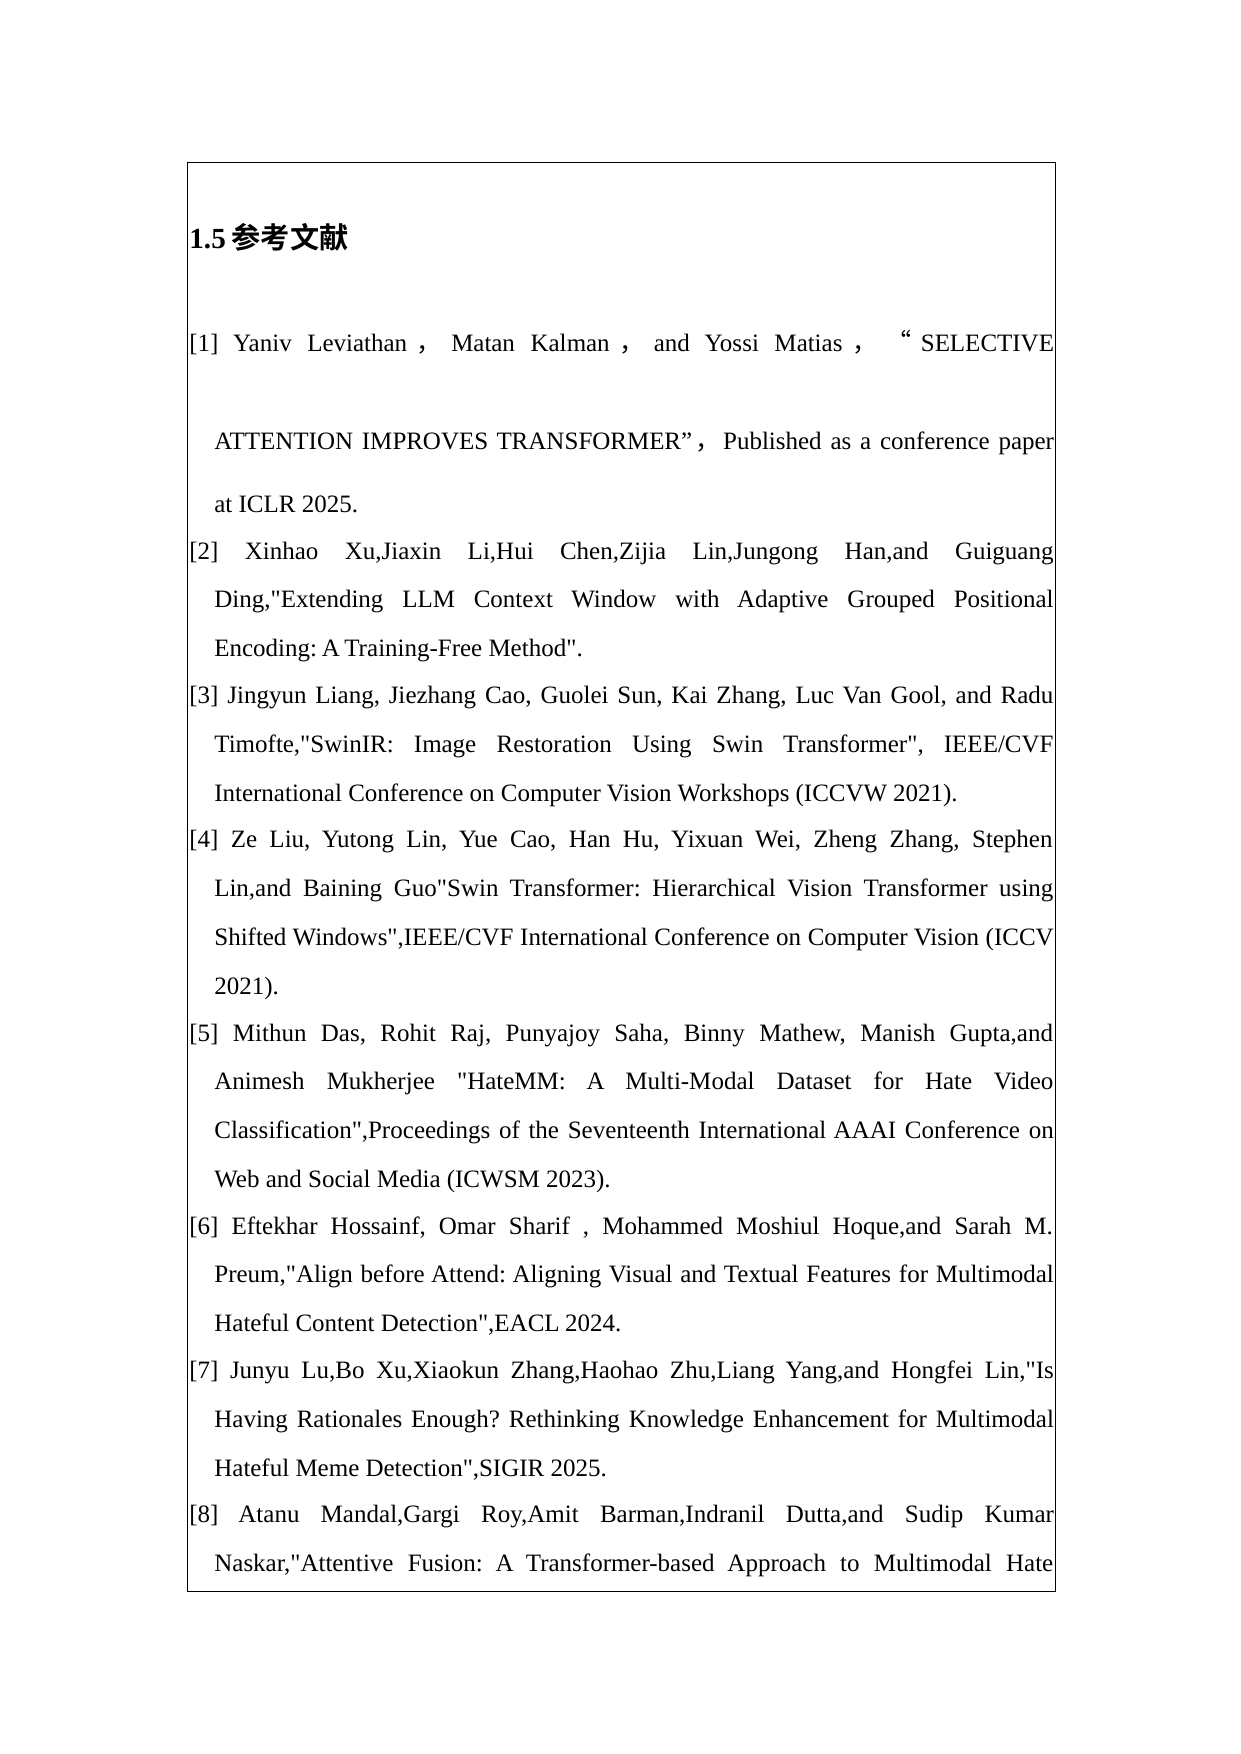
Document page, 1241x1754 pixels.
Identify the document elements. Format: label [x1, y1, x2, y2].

table_cell [188, 163, 1055, 1591]
